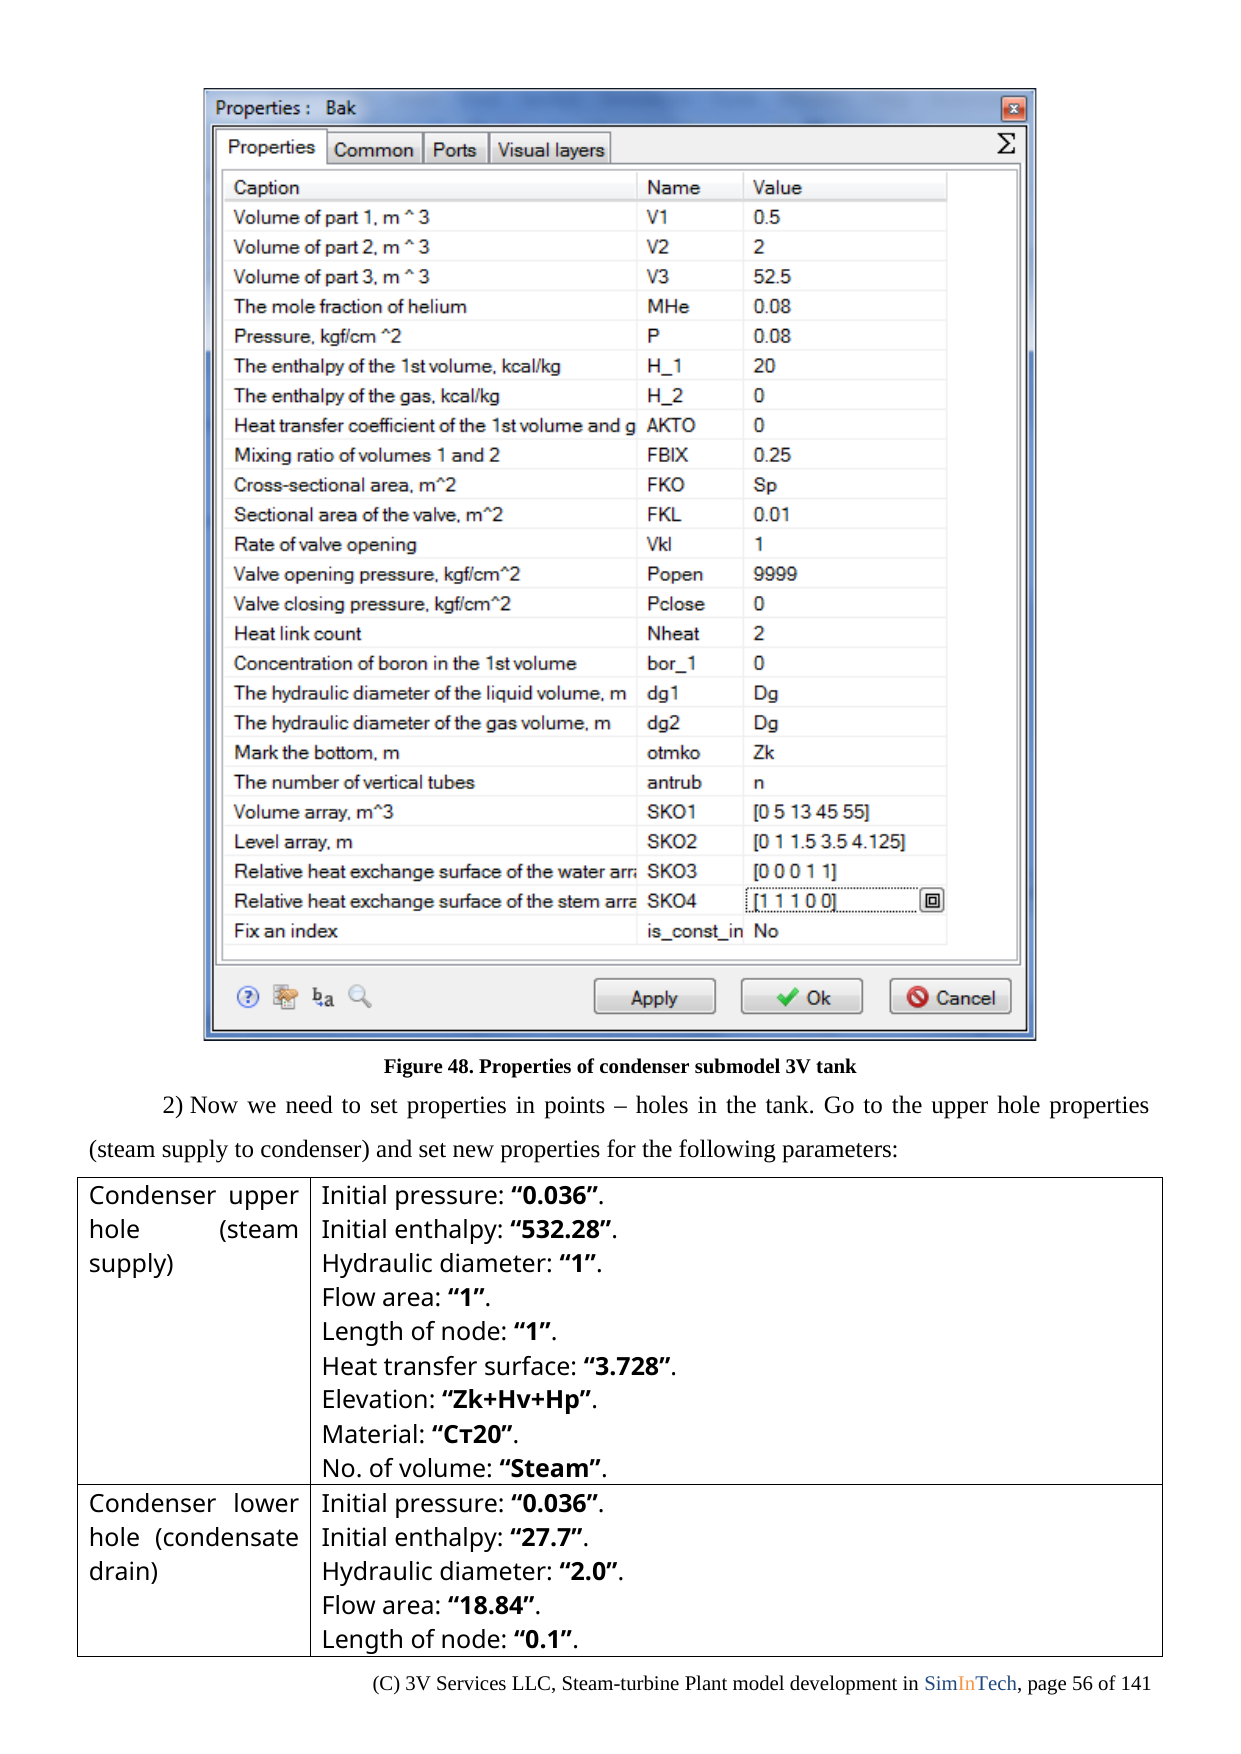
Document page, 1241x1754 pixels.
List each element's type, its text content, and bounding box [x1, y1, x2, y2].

list Now we need to set properties in points – holes in the tank. Go to the upper hole properties (steam supply to condenser) and set new properties for the following parameters: [89, 1091, 1152, 1162]
table_header Condenser upper hole (steam supply) [78, 1178, 310, 1484]
picture [203, 88, 1037, 1041]
table_header Initial pressure: “0.036”. Initial enthalpy: “532.28”. Hydraulic diameter: “1”. Flow area: “1”. Length of node: “1”. Heat transfer surface: “3.728”. Elevation: “Zk+Hv+Hp”. Material: “Ст20”. No. of volume: “Steam”. [311, 1178, 1162, 1484]
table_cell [311, 1485, 1162, 1656]
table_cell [78, 1485, 310, 1656]
